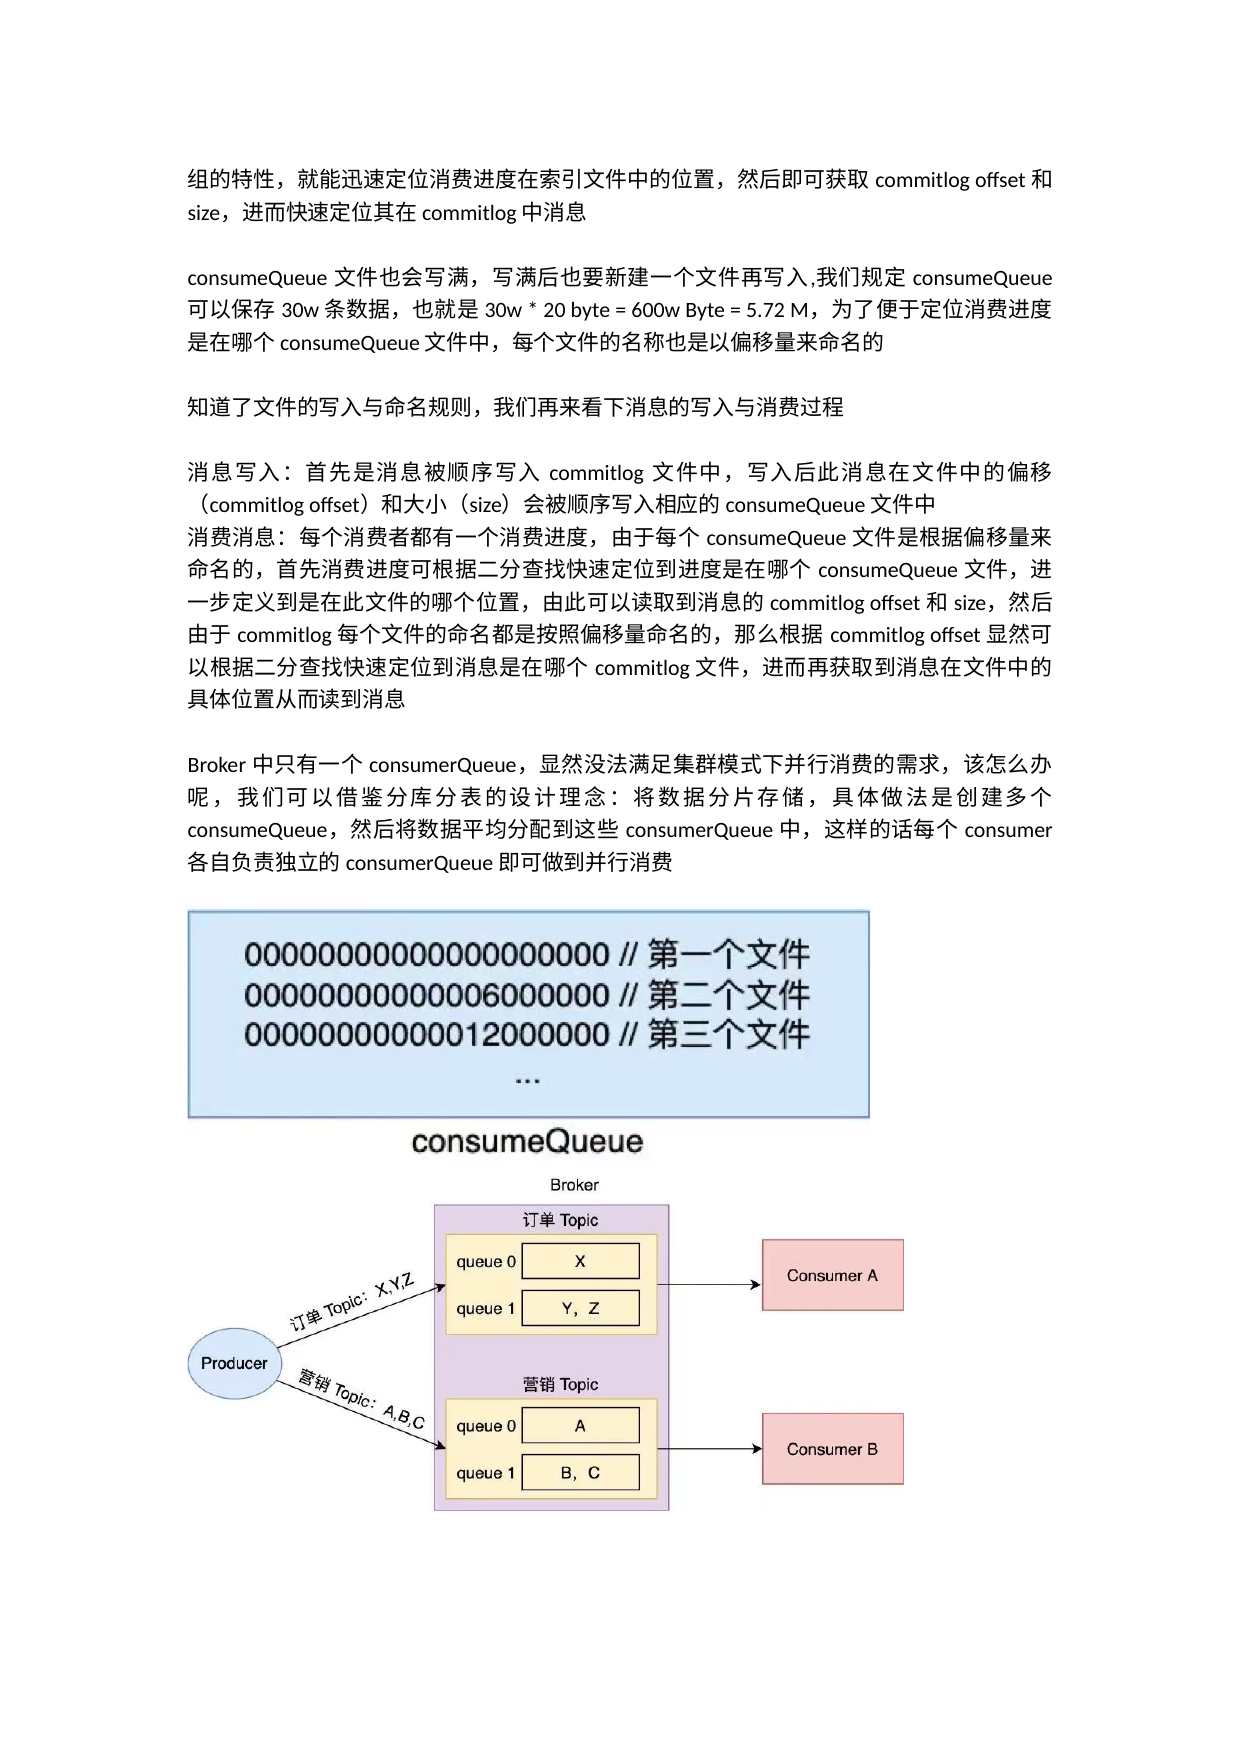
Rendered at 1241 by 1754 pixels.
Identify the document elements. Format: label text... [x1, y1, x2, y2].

picture [187, 1169, 904, 1511]
text 知道了文件的写入与命名规则，我们再来看下消息的写入与消费过程 [187, 389, 1053, 422]
text 消息写入：首先是消息被顺序写入 commitlog 文件中，写入后此消息在文件中的偏移（commitlog offset）和大小（size）会被顺序写入相应的 consumeQueue 文件中 [187, 454, 1053, 519]
text consumeQueue 文件也会写满，写满后也要新建一个文件再写入,我们规定 consumeQueue 可以保存 30w 条数据，也就是 30w * 20 byte = 600w Byte = 5.72 M，为了便于定位消费进度是在哪个 consumeQueue文件中，每个文件的名称也是以偏移量来命名的 [187, 259, 1053, 357]
text 消费消息：每个消费者都有一个消费进度，由于每个 consumeQueue 文件是根据偏移量来命名的，首先消费进度可根据二分查找快速定位到进度是在哪个 consumeQueue 文件，进一步定义到是在此文件的哪个位置，由此可以读取到消息的 commitlog offset 和 size，然后由于 commitlog 每个文件的命名都是按照偏移量命名的，那么根据 commitlog offset 显然可以根据二分查找快速定位到消息是在哪个 commitlog 文件，进而再获取到消息在文件中的具体位置从而读到消息 [187, 519, 1053, 714]
text Broker 中只有一个 consumerQueue，显然没法满足集群模式下并行消费的需求，该怎么办呢，我们可以借鉴分库分表的设计理念：将数据分片存储，具体做法是创建多个 consumeQueue，然后将数据平均分配到这些 consumerQueue 中，这样的话每个 consumer 各自负责独立的 consumerQueue 即可做到并行消费 [187, 747, 1053, 877]
picture [187, 909, 871, 1166]
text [187, 162, 1053, 227]
